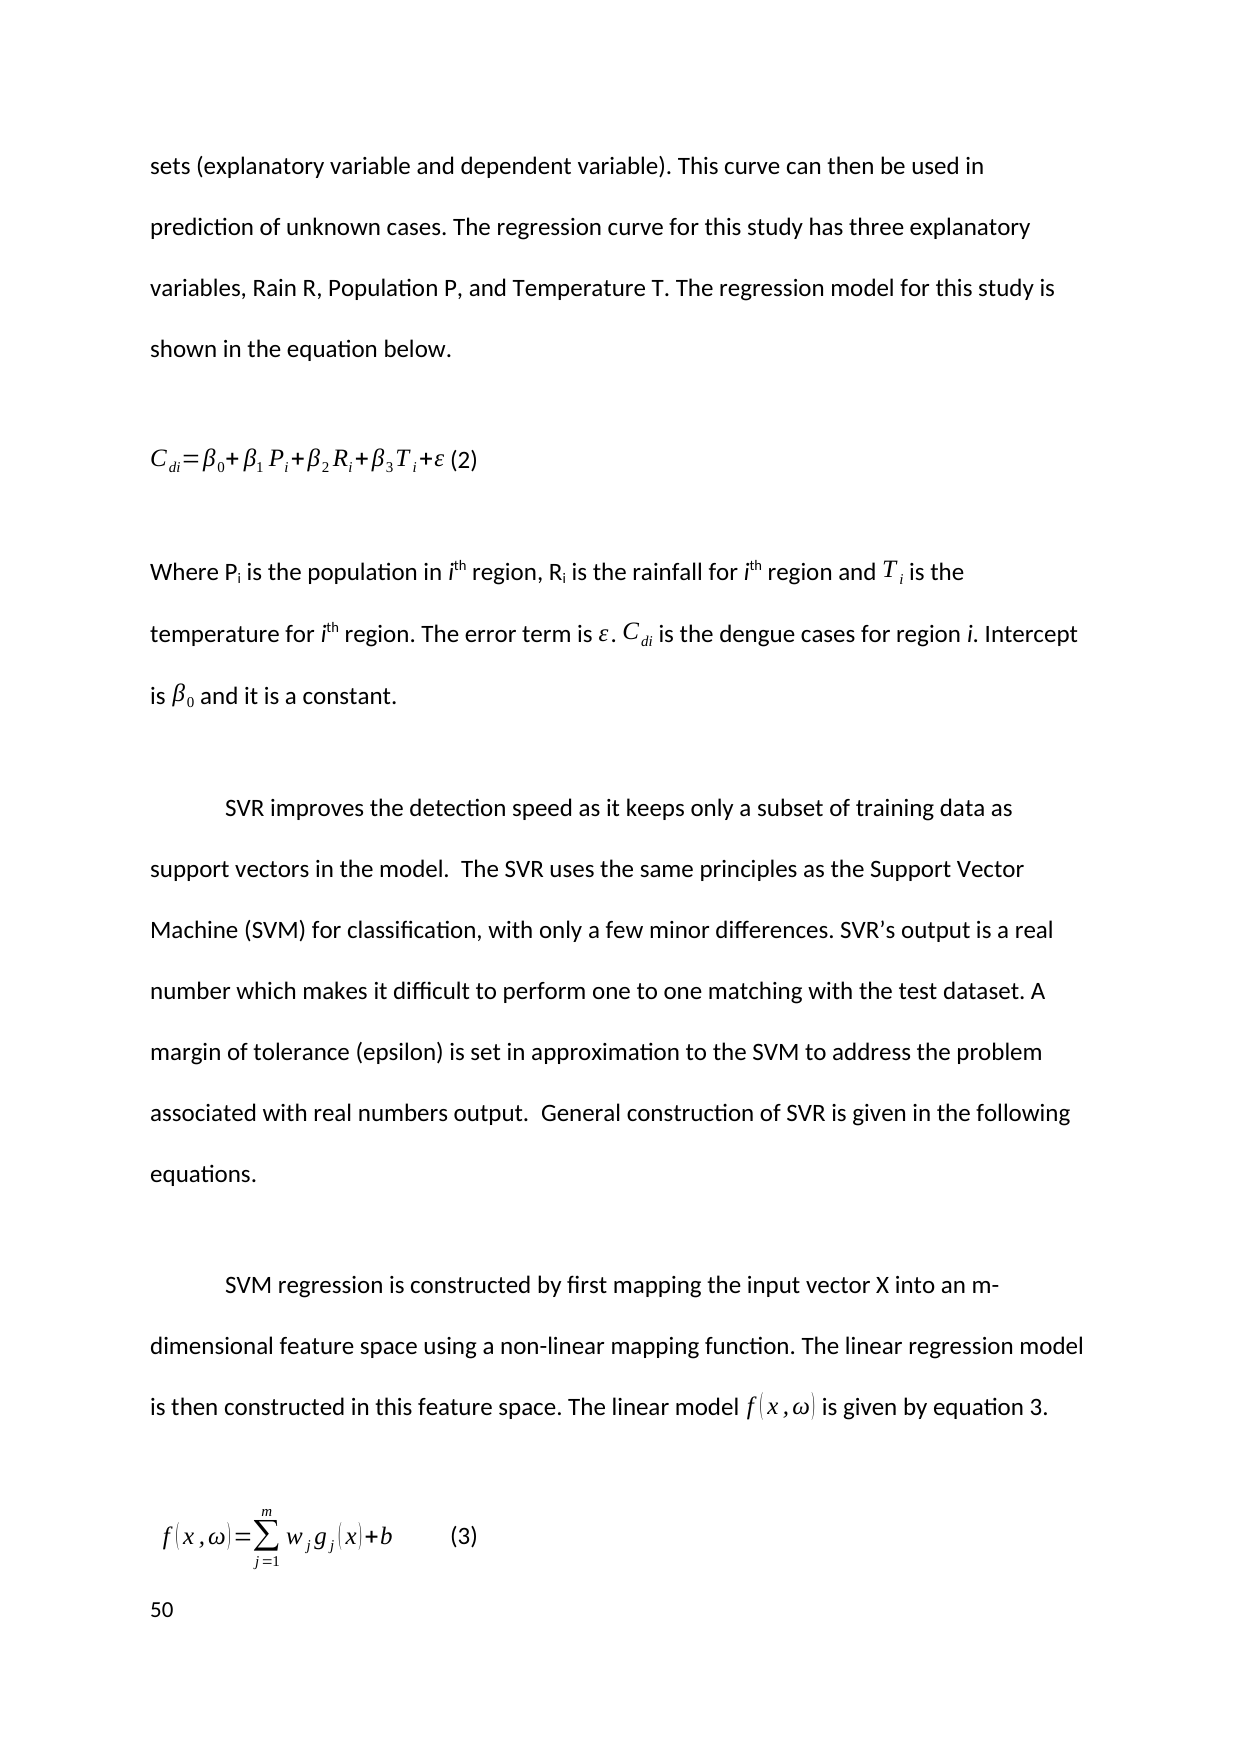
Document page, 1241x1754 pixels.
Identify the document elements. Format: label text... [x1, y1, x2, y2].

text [150, 150, 1090, 364]
text SVR improves the detection speed as it keeps only a subset of training data as support vectors in the model. The SVR uses the same principles as the Support Vector Machine (SVM) for classification, with only a few minor differences. SVR’s output is a real number which makes it difficult to perform one to one matching with the test dataset. A margin of tolerance (epsilon) is set in approximation to the SVM to address the problem associated with real numbers output. General construction of SVR is given in the following equations. [150, 792, 1090, 1188]
text (2) [150, 444, 1090, 476]
text SVM regression is constructed by first mapping the input vector X into an m-dimensional feature space using a non-linear mapping function. The linear regression model is then constructed in this feature space. The linear model is given by equation 3. [150, 1269, 1090, 1422]
text (3) [150, 1502, 1090, 1569]
text Where Pi is the population in ith region, Ri is the rainfall for ith region and is the temperature for ith region. The error term is . is the dengue cases for region i. Intercept is and it is a constant. [150, 556, 1090, 711]
